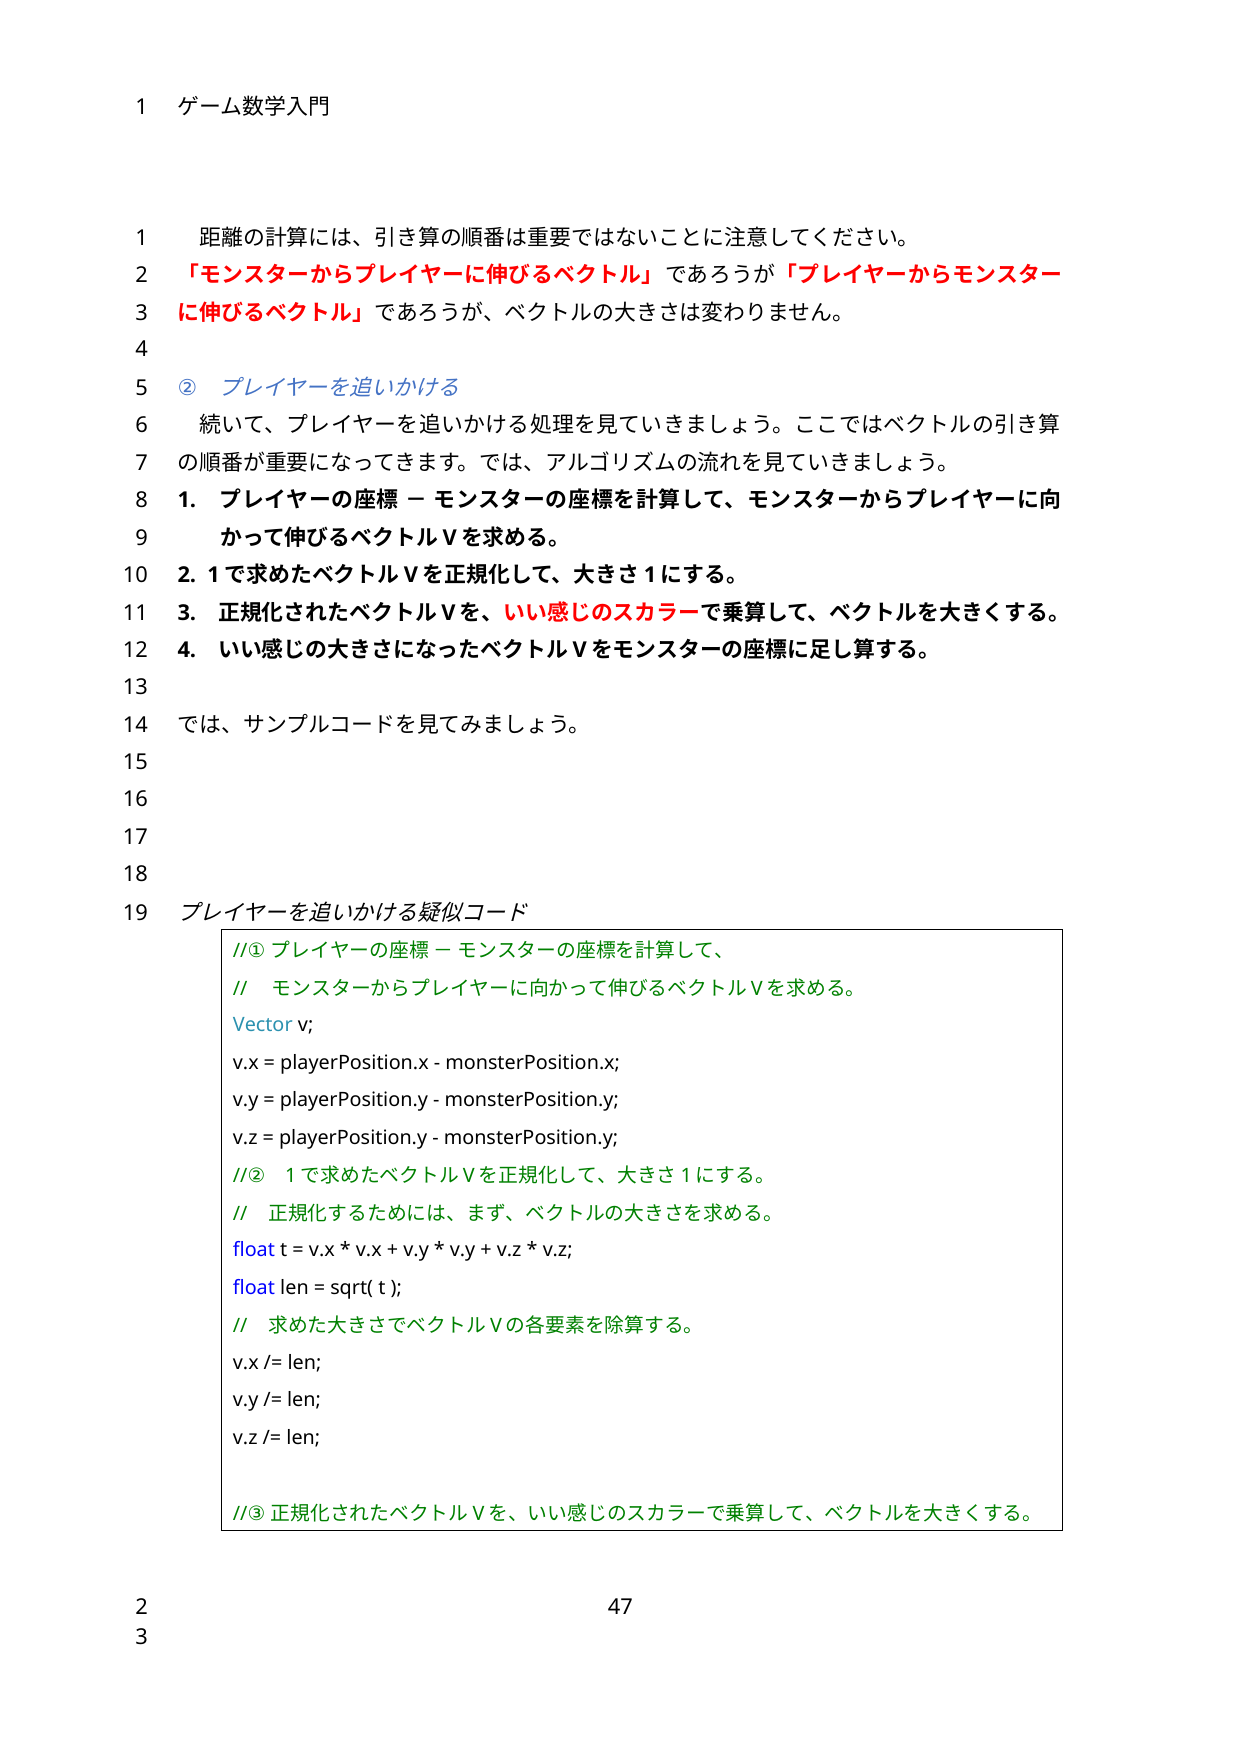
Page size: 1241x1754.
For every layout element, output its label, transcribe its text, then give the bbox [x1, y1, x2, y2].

text では、サンプルコードを見てみましょう。 [177, 704, 1063, 742]
text 「モンスターからプレイヤーに伸びるベクトル」であろうが「プレイヤーからモンスターに伸びるベクトル」であろうが、ベクトルの大きさは変わりません。 [177, 254, 1063, 329]
text 続いて、プレイヤーを追いかける処理を見ていきましょう。ここではベクトルの引き算の順番が重要になってきます。では、アルゴリズムの流れを見ていきましょう。 [177, 404, 1063, 479]
text 距離の計算には、引き算の順番は重要ではないことに注意してください。 [177, 217, 1063, 254]
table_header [222, 930, 1062, 1530]
text 3. 正規化されたベクトルVを、いい感じのスカラーで乗算して、ベクトルを大きくする。 [177, 592, 1063, 629]
text 4. いい感じの大きさになったベクトルVをモンスターの座標に足し算する。 [177, 629, 1063, 667]
text ② プレイヤーを追いかける [177, 367, 1063, 404]
text プレイヤーを追いかける疑似コード [177, 892, 1063, 929]
text 1. プレイヤーの座標 － モンスターの座標を計算して、モンスターからプレイヤーに向かって伸びるベクトルVを求める。 [177, 479, 1063, 554]
text 2. 1で求めたベクトルVを正規化して、大きさ1にする。 [177, 554, 1063, 592]
